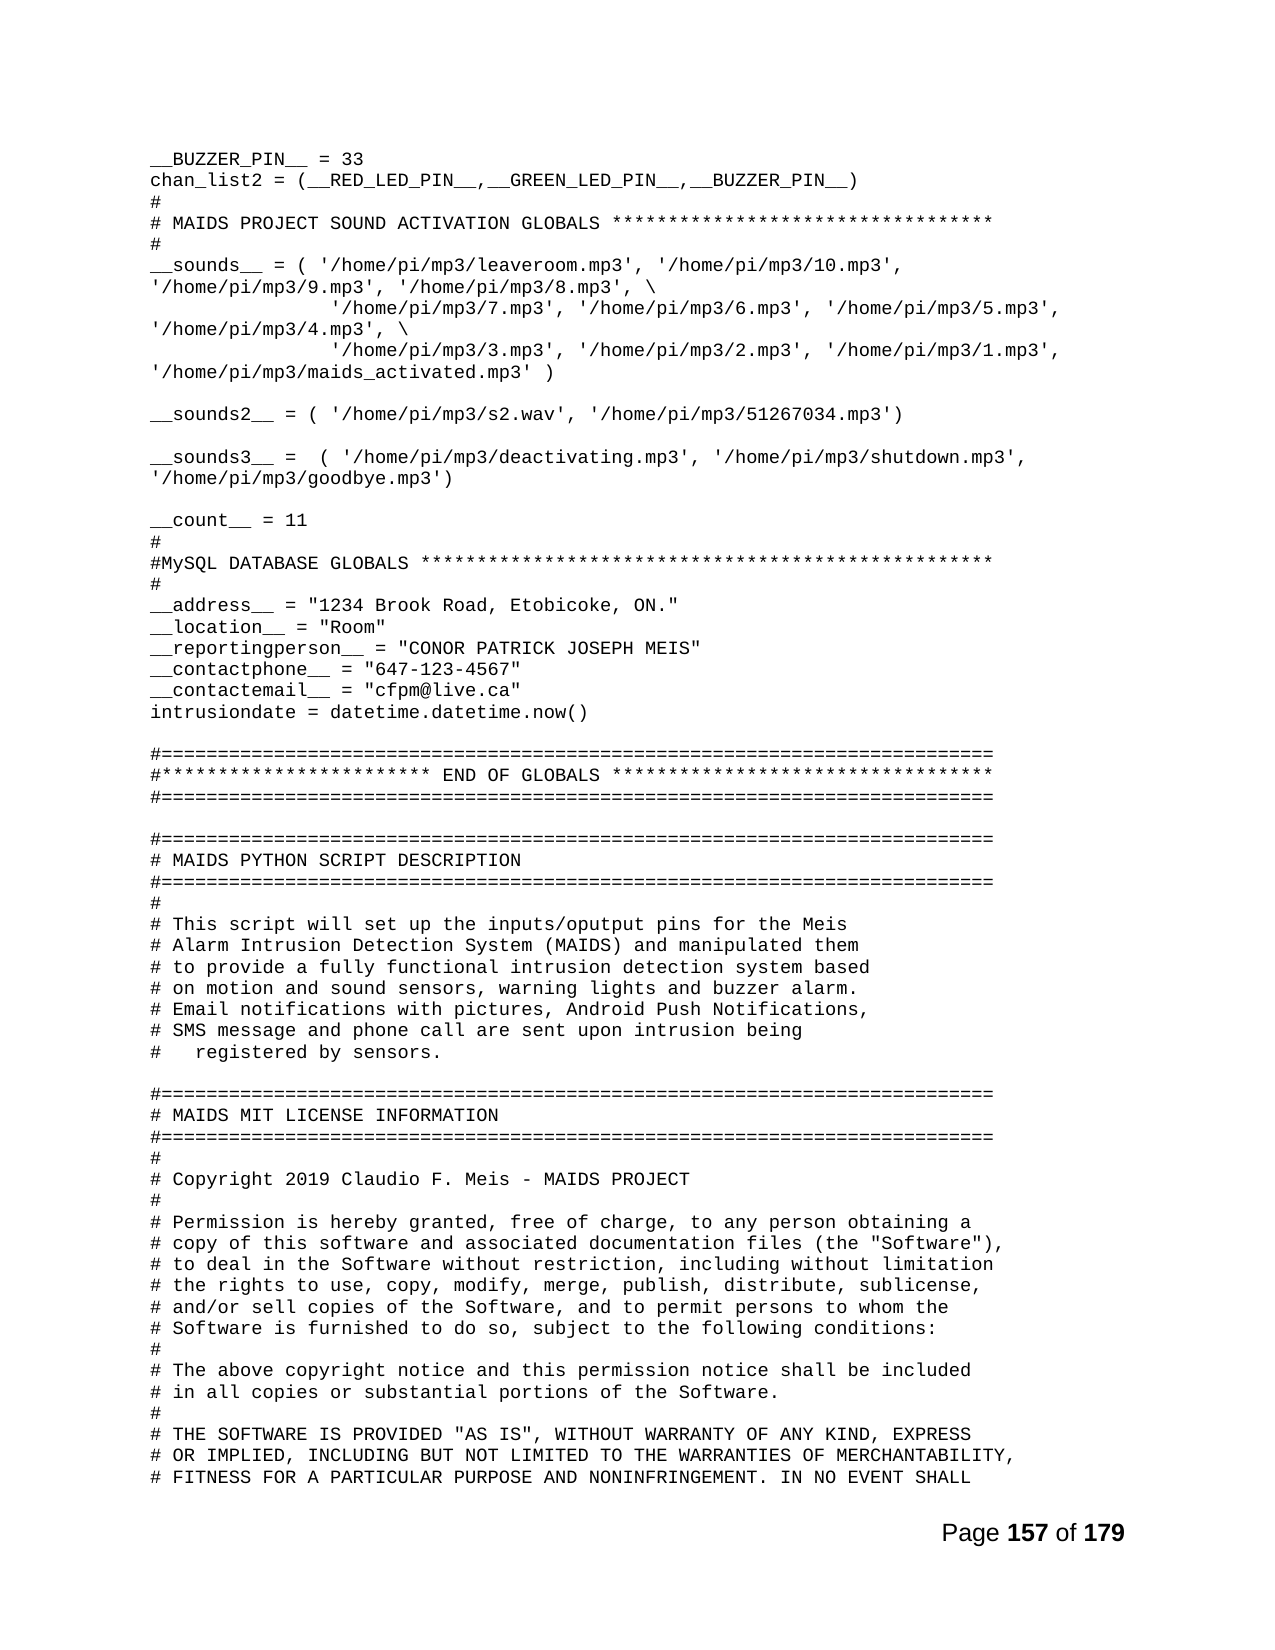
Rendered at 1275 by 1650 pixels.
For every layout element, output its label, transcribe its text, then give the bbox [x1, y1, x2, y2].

text # [150, 1404, 1125, 1425]
text chan_list2 = (__RED_LED_PIN__,__GREEN_LED_PIN__,__BUZZER_PIN__) [150, 171, 1125, 192]
text # the rights to use, copy, modify, merge, publish, distribute, sublicense, [150, 1276, 1125, 1297]
text __count__ = 11 [150, 511, 1125, 532]
text # Alarm Intrusion Detection System (MAIDS) and manipulated them [150, 936, 1125, 957]
text # MAIDS PYTHON SCRIPT DESCRIPTION [150, 851, 1125, 872]
text # OR IMPLIED, INCLUDING BUT NOT LIMITED TO THE WARRANTIES OF MERCHANTABILITY, [150, 1446, 1125, 1467]
text #========================================================================== [150, 1127, 1125, 1149]
text # copy of this software and associated documentation files (the "Software"), [150, 1234, 1125, 1255]
text '/home/pi/mp3/7.mp3', '/home/pi/mp3/6.mp3', '/home/pi/mp3/5.mp3', '/home/pi/mp3/4.mp3', \ [150, 299, 1125, 341]
text __contactemail__ = "cfpm@live.ca" [150, 681, 1125, 702]
text # MAIDS MIT LICENSE INFORMATION [150, 1106, 1125, 1127]
text # The above copyright notice and this permission notice shall be included [150, 1361, 1125, 1382]
text #========================================================================== [150, 787, 1125, 809]
text # Permission is hereby granted, free of charge, to any person obtaining a [150, 1212, 1125, 1234]
text # MAIDS PROJECT SOUND ACTIVATION GLOBALS ********************************** [150, 214, 1125, 235]
text # [150, 575, 1125, 596]
text # [150, 1340, 1125, 1361]
text # Software is furnished to do so, subject to the following conditions: [150, 1319, 1125, 1340]
text intrusiondate = datetime.datetime.now() [150, 702, 1125, 724]
text # This script will set up the inputs/oputput pins for the Meis [150, 915, 1125, 936]
text #************************ END OF GLOBALS ********************************** [150, 766, 1125, 787]
text __address__ = "1234 Brook Road, Etobicoke, ON." [150, 596, 1125, 617]
text #========================================================================== [150, 745, 1125, 766]
text __sounds__ = ( '/home/pi/mp3/leaveroom.mp3', '/home/pi/mp3/10.mp3', '/home/pi/mp3/9.mp3', '/home/pi/mp3/8.mp3', \ [150, 256, 1125, 299]
text __reportingperson__ = "CONOR PATRICK JOSEPH MEIS" [150, 639, 1125, 660]
text #MySQL DATABASE GLOBALS *************************************************** [150, 554, 1125, 575]
text __location__ = "Room" [150, 617, 1125, 639]
text __sounds3__ = ( '/home/pi/mp3/deactivating.mp3', '/home/pi/mp3/shutdown.mp3', '/home/pi/mp3/goodbye.mp3') [150, 447, 1125, 490]
text # to provide a fully functional intrusion detection system based [150, 957, 1125, 979]
text __contactphone__ = "647-123-4567" [150, 660, 1125, 681]
text # SMS message and phone call are sent upon intrusion being [150, 1021, 1125, 1042]
text # [150, 894, 1125, 915]
text #========================================================================== [150, 830, 1125, 851]
text # THE SOFTWARE IS PROVIDED "AS IS", WITHOUT WARRANTY OF ANY KIND, EXPRESS [150, 1425, 1125, 1446]
text # [150, 532, 1125, 554]
text # Email notifications with pictures, Android Push Notifications, [150, 1000, 1125, 1021]
text # to deal in the Software without restriction, including without limitation [150, 1255, 1125, 1276]
text # on motion and sound sensors, warning lights and buzzer alarm. [150, 979, 1125, 1000]
text # Copyright 2019 Claudio F. Meis - MAIDS PROJECT [150, 1170, 1125, 1191]
text # registered by sensors. [150, 1042, 1125, 1064]
text # [150, 192, 1125, 214]
text # [150, 235, 1125, 256]
text #========================================================================== [150, 872, 1125, 894]
text # in all copies or substantial portions of the Software. [150, 1382, 1125, 1404]
text __BUZZER_PIN__ = 33 [150, 150, 1125, 171]
text #========================================================================== [150, 1085, 1125, 1106]
text # [150, 1149, 1125, 1170]
text # [150, 1191, 1125, 1212]
text # FITNESS FOR A PARTICULAR PURPOSE AND NONINFRINGEMENT. IN NO EVENT SHALL [150, 1467, 1125, 1489]
text '/home/pi/mp3/3.mp3', '/home/pi/mp3/2.mp3', '/home/pi/mp3/1.mp3', '/home/pi/mp3/maids_activated.mp3' ) [150, 341, 1125, 384]
text # and/or sell copies of the Software, and to permit persons to whom the [150, 1297, 1125, 1319]
text __sounds2__ = ( '/home/pi/mp3/s2.wav', '/home/pi/mp3/51267034.mp3') [150, 405, 1125, 426]
